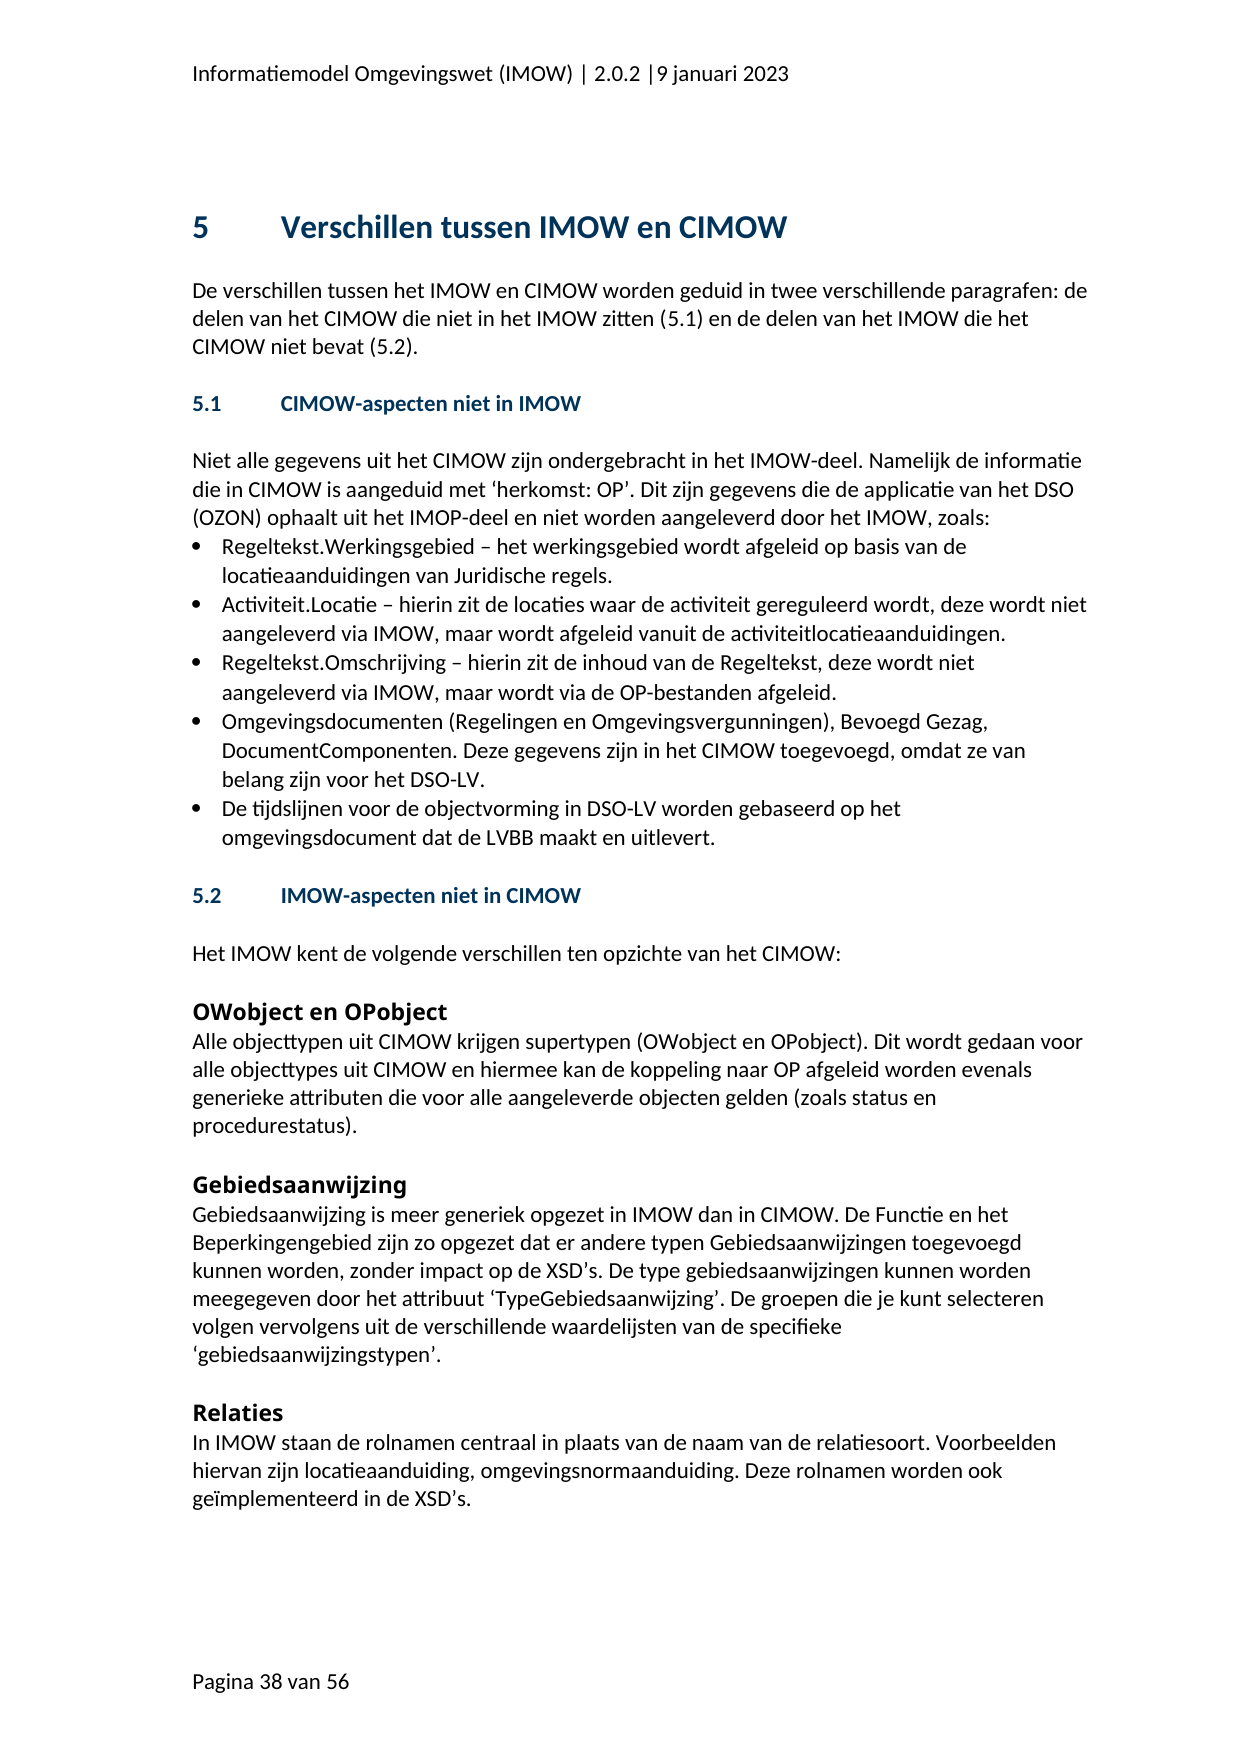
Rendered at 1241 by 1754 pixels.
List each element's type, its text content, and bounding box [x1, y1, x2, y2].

text De tijdslijnen voor de objectvorming in DSO-LV worden gebaseerd op het omgevingsdocument dat de LVBB maakt en uitlevert. [192, 793, 1092, 852]
text Gebiedsaanwijzing is meer generiek opgezet in IMOW dan in CIMOW. De Functie en het Beperkingengebied zijn zo opgezet dat er andere typen Gebiedsaanwijzingen toegevoegd kunnen worden, zonder impact op de XSD’s. De type gebiedsaanwijzingen kunnen worden meegegeven door het attribuut ‘TypeGebiedsaanwijzing’. De groepen die je kunt selecteren volgen vervolgens uit de verschillende waardelijsten van de specifieke ‘gebiedsaanwijzingstypen’. [192, 1200, 1092, 1368]
text De verschillen tussen het IMOW en CIMOW worden geduid in twee verschillende paragrafen: de delen van het CIMOW die niet in het IMOW zitten (5.1) en de delen van het IMOW die het CIMOW niet bevat (5.2). [192, 276, 1092, 360]
subtitle Gebiedsaanwijzing [192, 1169, 1092, 1200]
text Activiteit.Locatie – hierin zit de locaties waar de activiteit gereguleerd wordt, deze wordt niet aangeleverd via IMOW, maar wordt afgeleid vanuit de activiteitlocatieaanduidingen. [192, 589, 1092, 647]
text In IMOW staan de rolnamen centraal in plaats van de naam van de relatiesoort. Voorbeelden hiervan zijn locatieaanduiding, omgevingsnormaanduiding. Deze rolnamen worden ook geïmplementeerd in de XSD’s. [192, 1428, 1092, 1513]
subtitle Relaties [192, 1397, 1092, 1428]
subtitle Verschillen tussen IMOW en CIMOW [192, 206, 1092, 247]
text Regeltekst.Werkingsgebied – het werkingsgebied wordt afgeleid op basis van de locatieaanduidingen van Juridische regels. [192, 531, 1092, 589]
text Niet alle gegevens uit het CIMOW zijn ondergebracht in het IMOW-deel. Namelijk de informatie die in CIMOW is aangeduid met ‘herkomst: OP’. Dit zijn gegevens die de applicatie van het DSO (OZON) ophaalt uit het IMOP-deel en niet worden aangeleverd door het IMOW, zoals: [192, 447, 1092, 531]
list Het IMOW kent de volgende verschillen ten opzichte van het CIMOW: [192, 938, 1092, 967]
subtitle IMOW-aspecten niet in CIMOW [192, 881, 1092, 909]
text Omgevingsdocumenten (Regelingen en Omgevingsvergunningen), Bevoegd Gezag, DocumentComponenten. Deze gegevens zijn in het CIMOW toegevoegd, omdat ze van belang zijn voor het DSO-LV. [192, 706, 1092, 793]
subtitle CIMOW-aspecten niet in IMOW [192, 389, 1092, 417]
text Alle objecttypen uit CIMOW krijgen supertypen (OWobject en OPobject). Dit wordt gedaan voor alle objecttypes uit CIMOW en hiermee kan de koppeling naar OP afgeleid worden evenals generieke attributen die voor alle aangeleverde objecten gelden (zoals status en procedurestatus). [192, 1027, 1092, 1139]
subtitle OWobject en OPobject [192, 996, 1092, 1027]
text Regeltekst.Omschrijving – hierin zit de inhoud van de Regeltekst, deze wordt niet aangeleverd via IMOW, maar wordt via de OP-bestanden afgeleid. [192, 647, 1092, 706]
